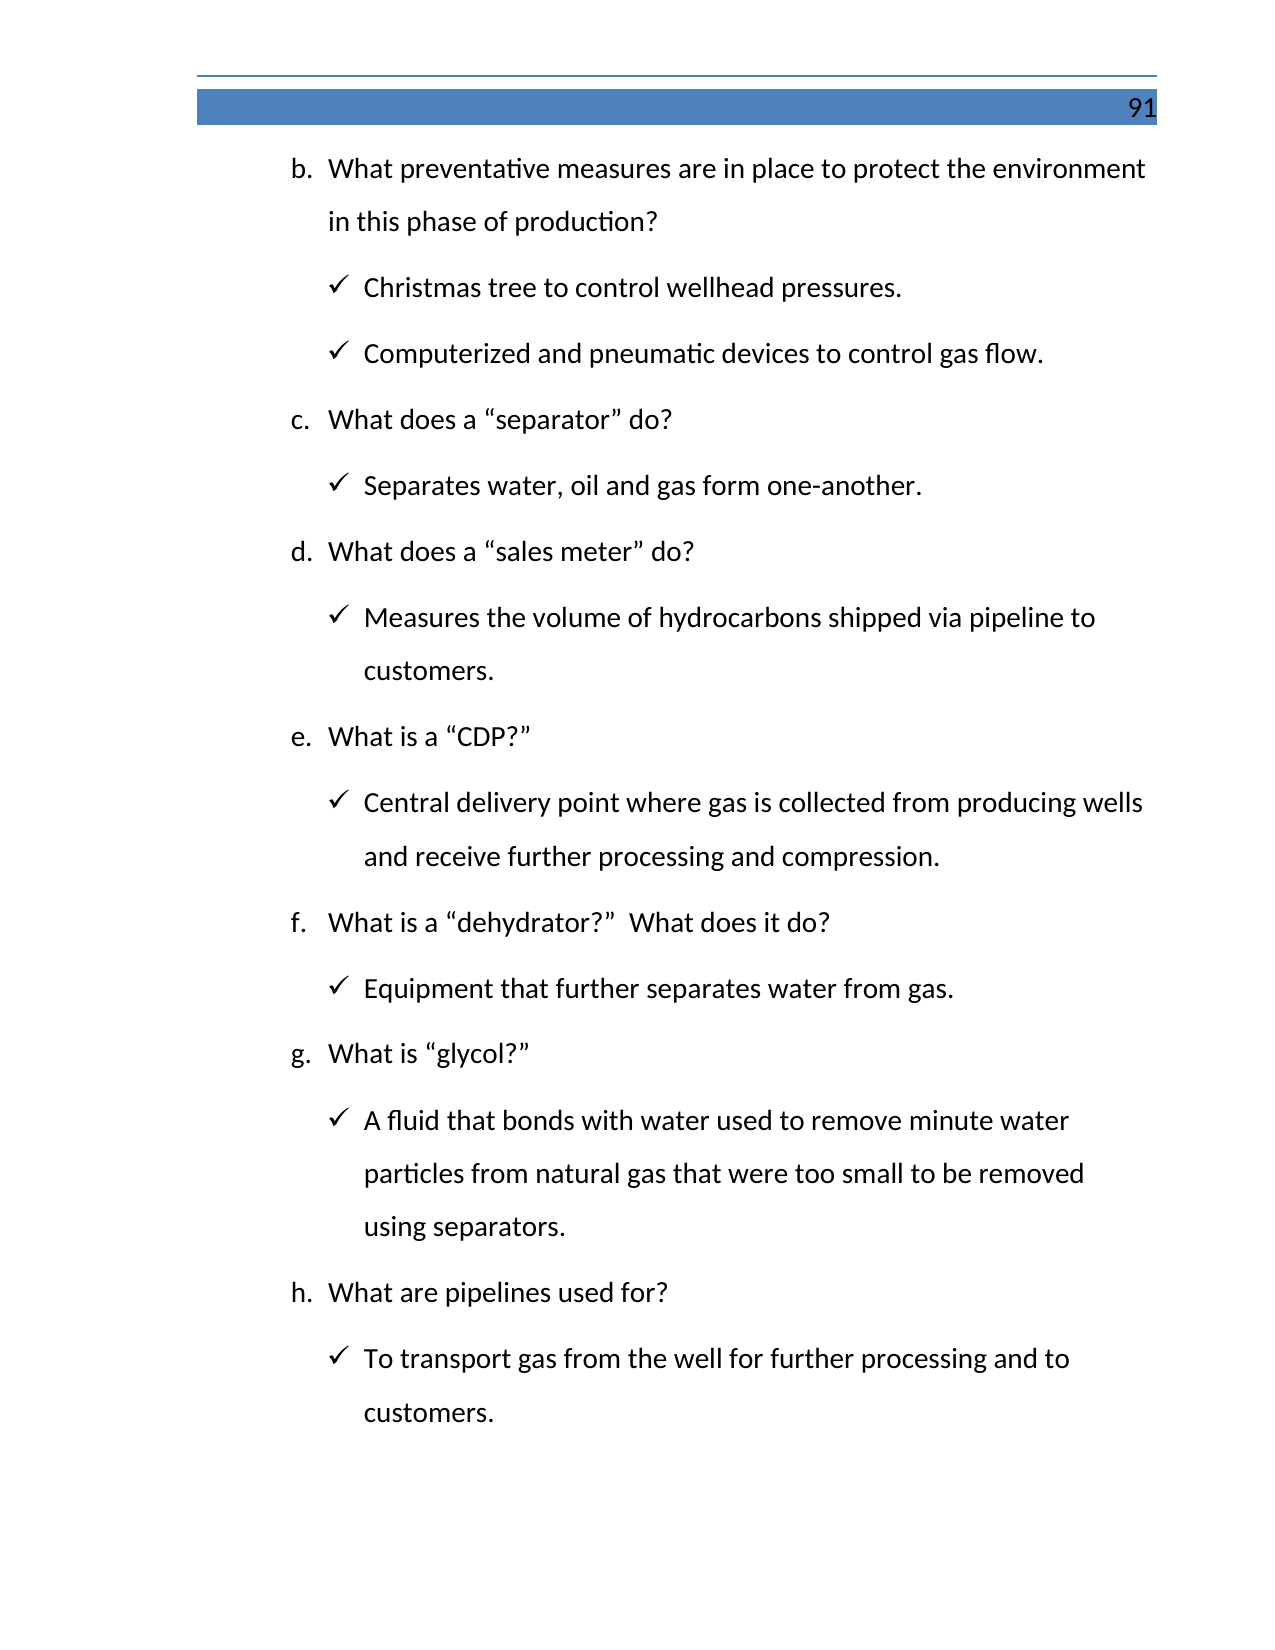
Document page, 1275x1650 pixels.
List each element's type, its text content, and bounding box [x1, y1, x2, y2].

list What does a “separator” do? [291, 401, 1157, 437]
list Computerized and pneumatic devices to control gas flow. [327, 335, 1157, 371]
list What is a “dehydrator?” What does it do? [291, 904, 1157, 939]
list Central delivery point where gas is collected from producing wells and receive further processing and compression. [327, 784, 1157, 873]
list To transport gas from the well for further processing and to customers. [327, 1340, 1157, 1429]
list Measures the volume of hydrocarbons shipped via pipeline to customers. [327, 599, 1157, 688]
list What are pipelines used for? [291, 1274, 1157, 1310]
list What does a “sales meter” do? [291, 533, 1157, 569]
list Separates water, oil and gas form one-another. [327, 467, 1157, 503]
list Equipment that further separates water from gas. [327, 970, 1157, 1005]
list What is “glycol?” [291, 1036, 1157, 1071]
list Christmas tree to control wellhead pressures. [327, 269, 1157, 305]
list A fluid that bonds with water used to remove minute water particles from natural gas that were too small to be removed using separators. [327, 1102, 1157, 1244]
list What is a “CDP?” [291, 718, 1157, 754]
list What preventative measures are in place to protect the environment in this phase of production? [291, 150, 1157, 239]
